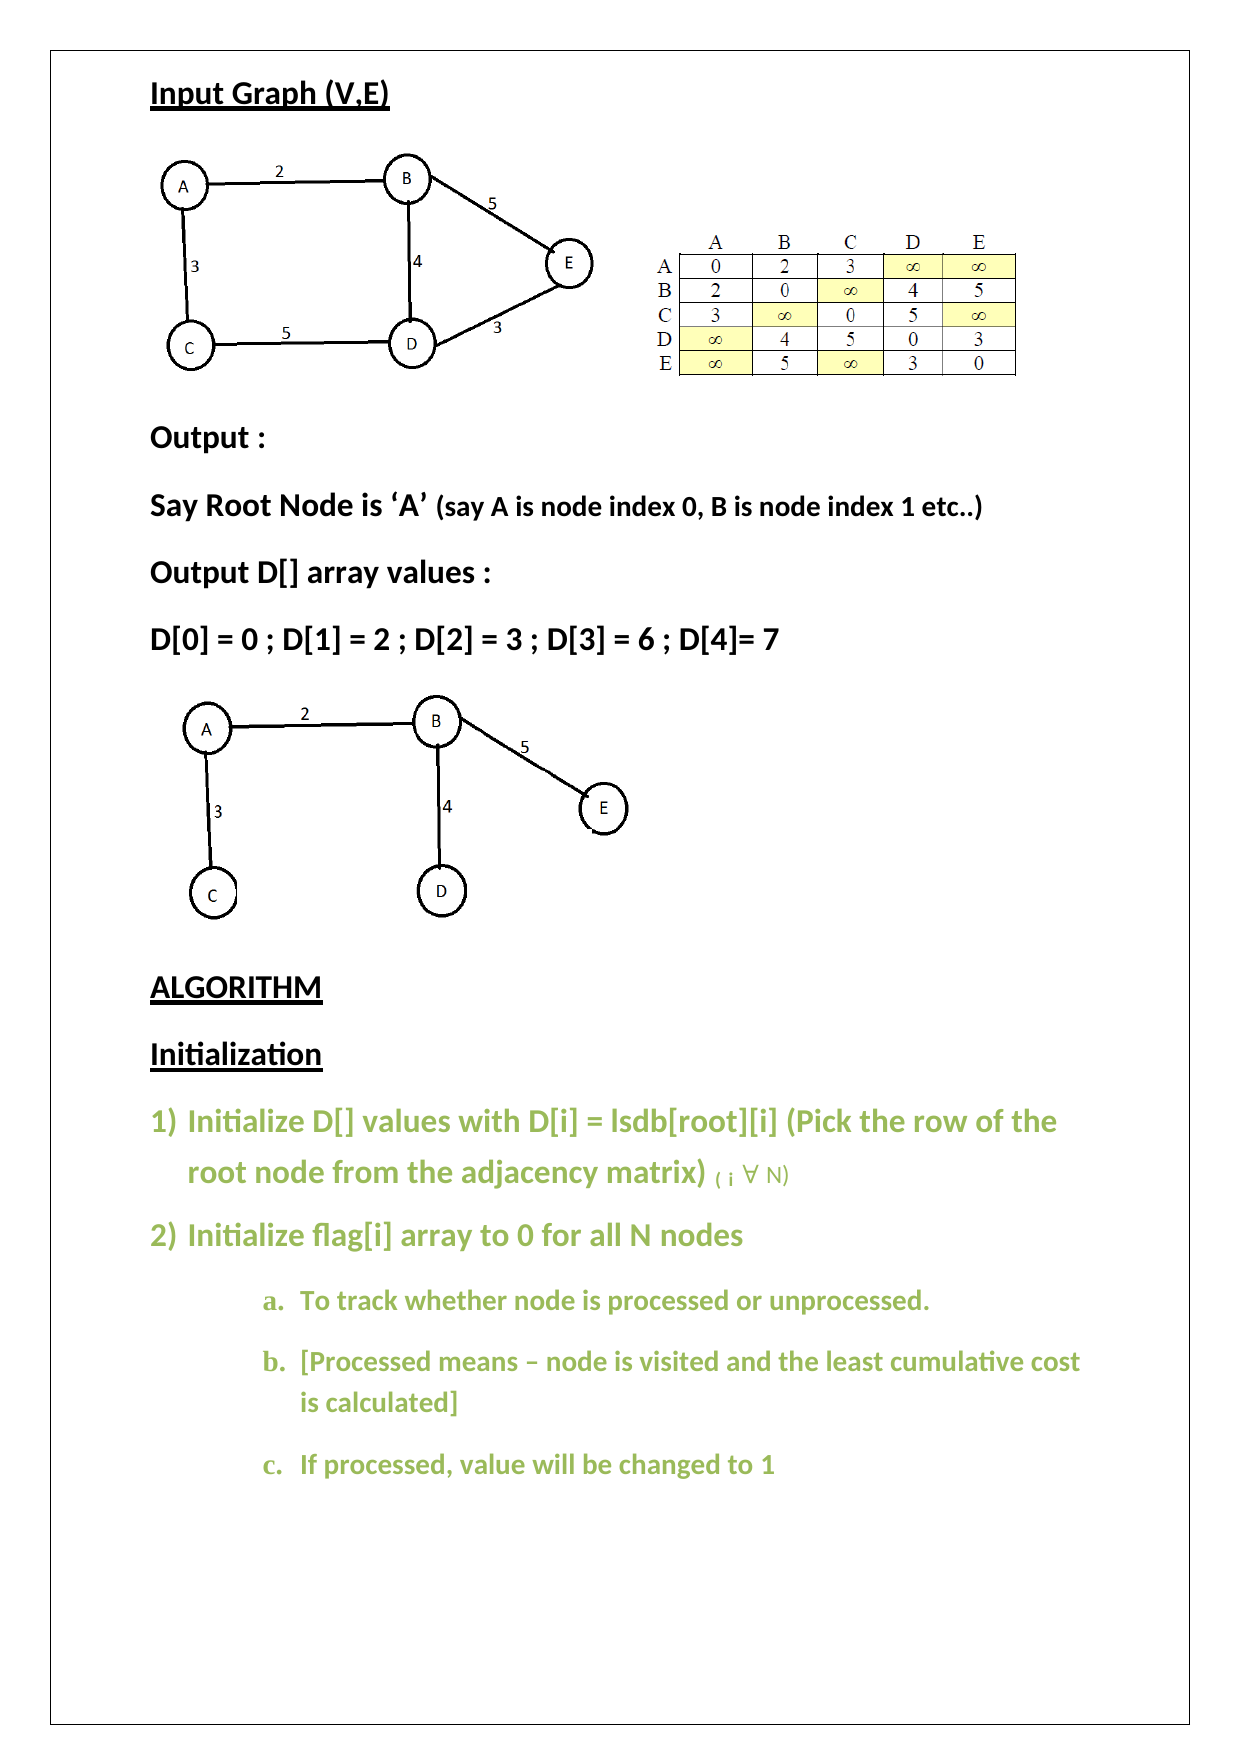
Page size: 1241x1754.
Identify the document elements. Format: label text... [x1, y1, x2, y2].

picture [150, 685, 684, 942]
list Initialize D[] values with D[i] = lsdb[root][i] (Pick the row of the root node from the adjacency matrix) ( i ∀ N) [150, 1100, 1090, 1192]
subtitle Output D[] array values : [150, 551, 1103, 591]
text Initialization [150, 1033, 1103, 1073]
text D[0] = 0 ; D[1] = 2 ; D[2] = 3 ; D[3] = 6 ; D[4]= 7 [150, 618, 1103, 659]
text Say Root Node is ‘A’ (say A is node index 0, B is node index 1 etc..) [150, 483, 1103, 524]
text Input Graph (V,E) [150, 72, 1103, 112]
subtitle To track whether node is processed or unprocessed. [262, 1282, 1103, 1317]
picture [632, 212, 1074, 395]
picture [150, 139, 624, 394]
list Initialize flag[i] array to 0 for all N nodes [150, 1214, 1103, 1255]
list [Processed means – node is visited and the least cumulative cost is calculated] [262, 1343, 1090, 1420]
list If processed, value will be changed to 1 [262, 1446, 1103, 1481]
